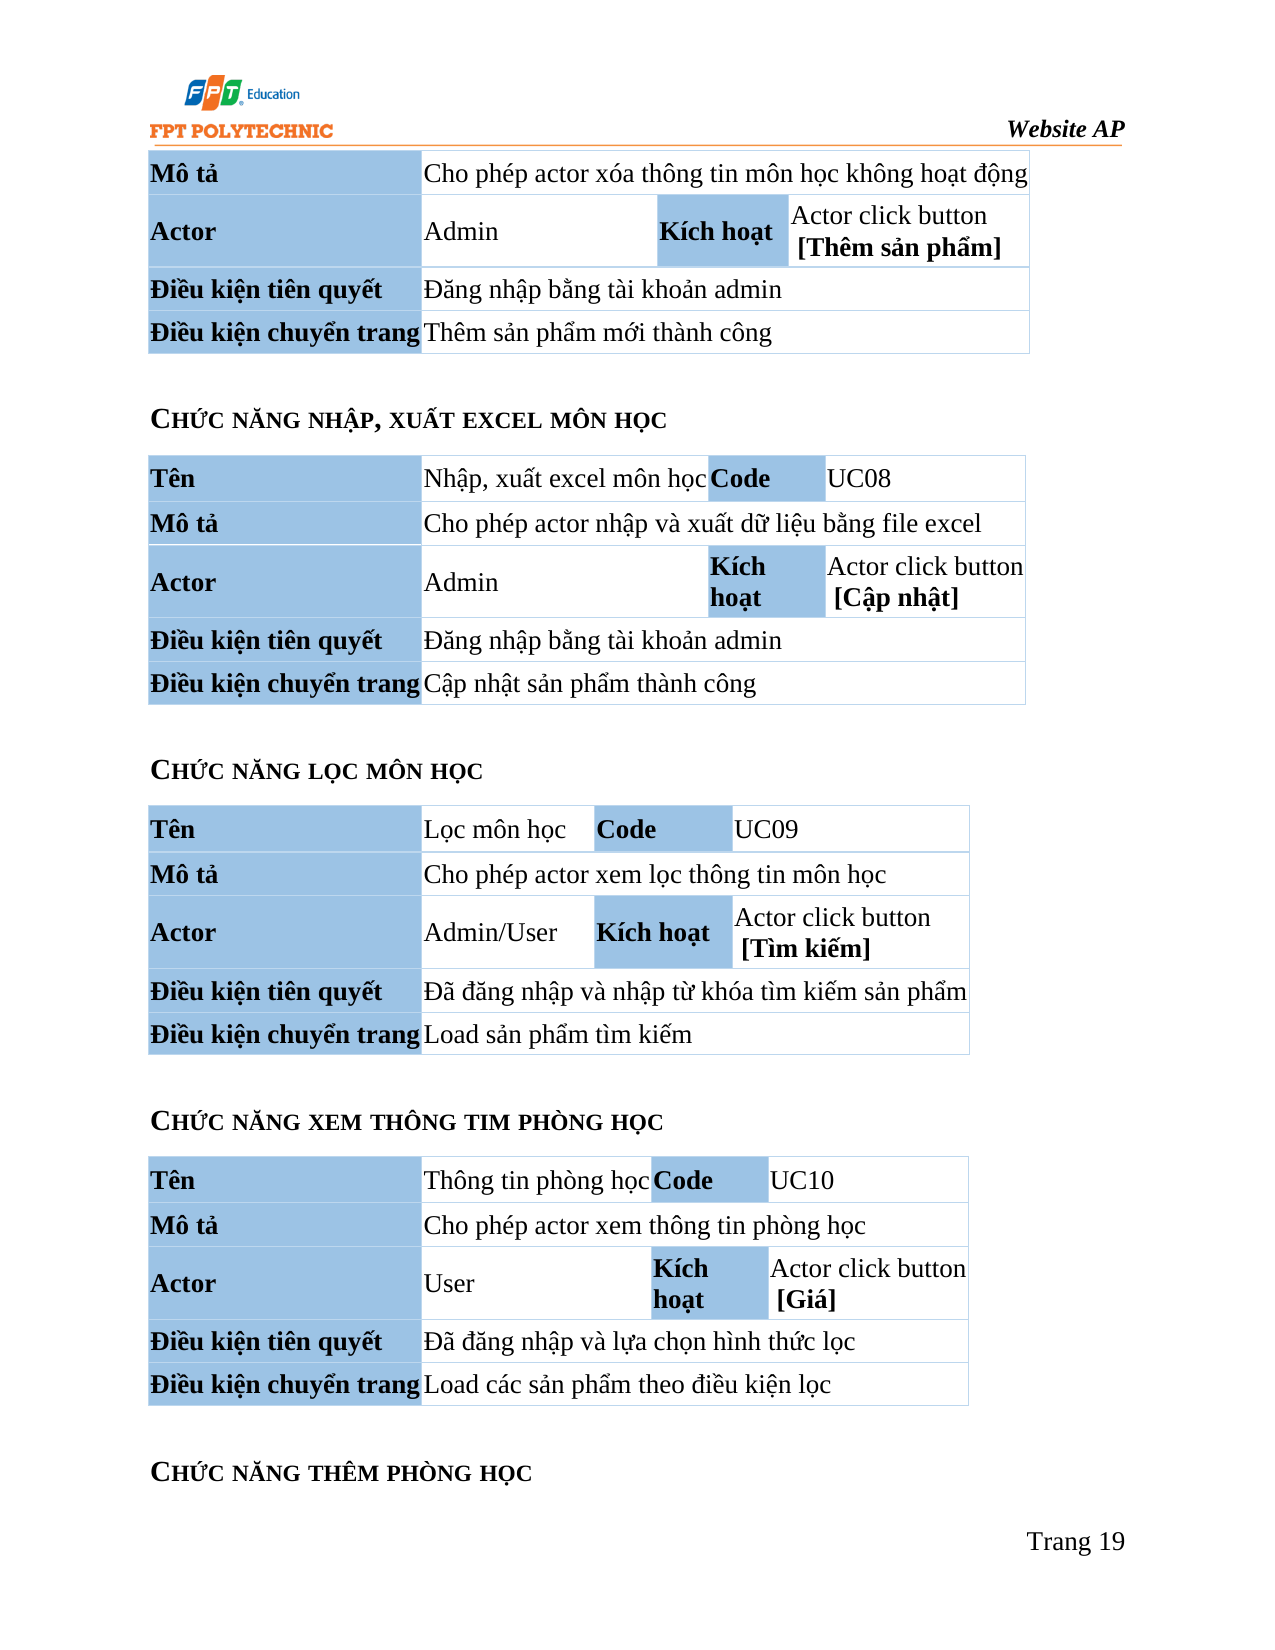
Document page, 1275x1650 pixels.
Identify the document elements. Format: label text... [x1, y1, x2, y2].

text Chức năng xem thông tim phòng học [150, 1103, 1125, 1137]
table_cell Điều kiện tiên quyết [149, 268, 421, 310]
text Chức năng lọc môn học [150, 752, 1125, 786]
table_header UC09 [733, 806, 969, 851]
table_cell Cho phép actor xóa thông tin môn học không hoạt động [422, 151, 1029, 194]
table_cell Kích hoạt [595, 896, 732, 968]
table_header Tên [149, 806, 421, 851]
table_cell Đăng nhập bằng tài khoản admin [422, 618, 1025, 661]
table_cell Điều kiện chuyển trang [149, 1363, 421, 1405]
table_cell Điều kiện tiên quyết [149, 969, 421, 1012]
table_cell Admin [422, 546, 708, 617]
table_cell Load sản phẩm tìm kiếm [422, 1013, 969, 1054]
table_cell Cho phép actor xem thông tin phòng học [422, 1203, 968, 1246]
table_cell Actor click button [Cập nhật] [826, 546, 1025, 617]
table_header Tên [149, 1157, 421, 1202]
table_cell Cho phép actor nhập và xuất dữ liệu bằng file excel [422, 502, 1025, 544]
table_header Thông tin phòng học [422, 1157, 651, 1202]
table_cell Điều kiện tiên quyết [149, 618, 421, 661]
table_cell Actor [149, 1247, 421, 1319]
text Chức năng nhập, xuất excel môn học [150, 402, 1125, 435]
table_cell Đã đăng nhập và nhập từ khóa tìm kiếm sản phẩm [422, 969, 969, 1012]
table_cell Actor [149, 546, 421, 617]
table_cell Thêm sản phẩm mới thành công [422, 311, 1029, 353]
table_cell Load các sản phẩm theo điều kiện lọc [422, 1363, 968, 1405]
table_cell Điều kiện chuyển trang [149, 662, 421, 704]
table_header UC10 [769, 1157, 968, 1202]
table_cell Đăng nhập bằng tài khoản admin [422, 268, 1029, 310]
table_header Code [652, 1157, 768, 1202]
table_cell Cho phép actor xem lọc thông tin môn học [422, 853, 969, 895]
table_cell Actor click button [Thêm sản phẩm] [789, 195, 1029, 266]
table_cell Actor click button [Giá] [769, 1247, 968, 1319]
table_cell Actor [149, 896, 421, 968]
table_cell Kích hoạt [709, 546, 825, 617]
picture [150, 75, 333, 138]
table_cell Đã đăng nhập và lựa chọn hình thức lọc [422, 1320, 968, 1362]
table_cell Cập nhật sản phẩm thành công [422, 662, 1025, 704]
table_cell Mô tả [149, 1203, 421, 1246]
table_header Nhập, xuất excel môn học [422, 456, 708, 501]
table_header Tên [149, 456, 421, 501]
table_cell Admin/User [422, 896, 594, 968]
table_header Code [595, 806, 732, 851]
table_cell Kích hoạt [658, 195, 788, 266]
table_cell Actor click button [Tìm kiếm] [733, 896, 969, 968]
table_cell Actor [149, 195, 421, 266]
table_header UC08 [826, 456, 1025, 501]
table_cell Điều kiện chuyển trang [149, 311, 421, 353]
text Chức năng thêm phòng học [150, 1454, 1125, 1487]
table_cell Điều kiện chuyển trang [149, 1013, 421, 1054]
table_cell Mô tả [149, 853, 421, 895]
table_header Lọc môn học [422, 806, 594, 851]
table_cell Điều kiện tiên quyết [149, 1320, 421, 1362]
table_cell User [422, 1247, 651, 1319]
table_cell Admin [422, 195, 657, 266]
table_cell Kích hoạt [652, 1247, 768, 1319]
table_header Code [709, 456, 825, 501]
table_cell Mô tả [149, 151, 421, 194]
table_cell Mô tả [149, 502, 421, 544]
